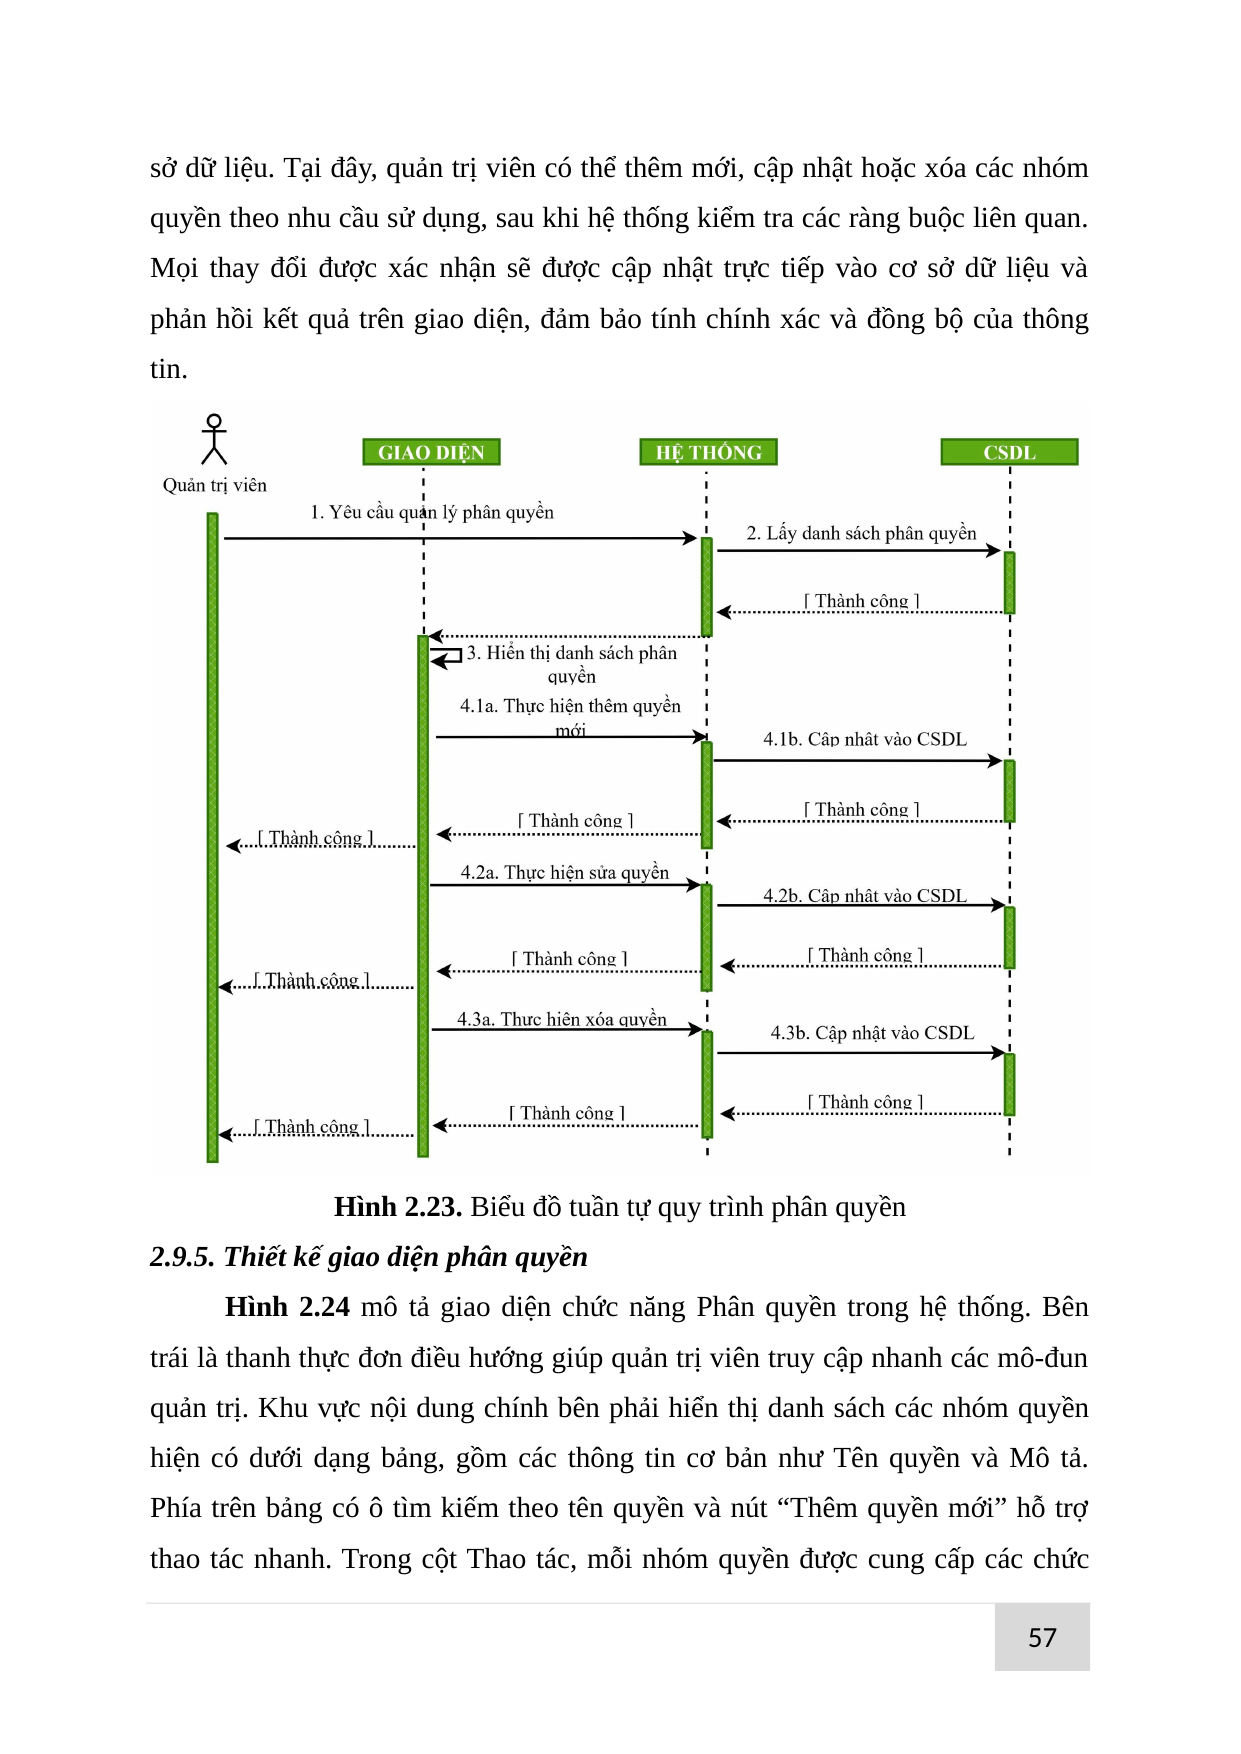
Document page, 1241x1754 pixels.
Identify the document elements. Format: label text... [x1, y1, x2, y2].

picture [150, 401, 1091, 1176]
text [150, 1289, 1090, 1574]
subtitle 2.9.5. Thiết kế giao diện phân quyền [150, 1239, 1090, 1273]
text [150, 150, 1090, 385]
text Hình 2.23. Biểu đồ tuần tự quy trình phân quyền [150, 1189, 1090, 1222]
